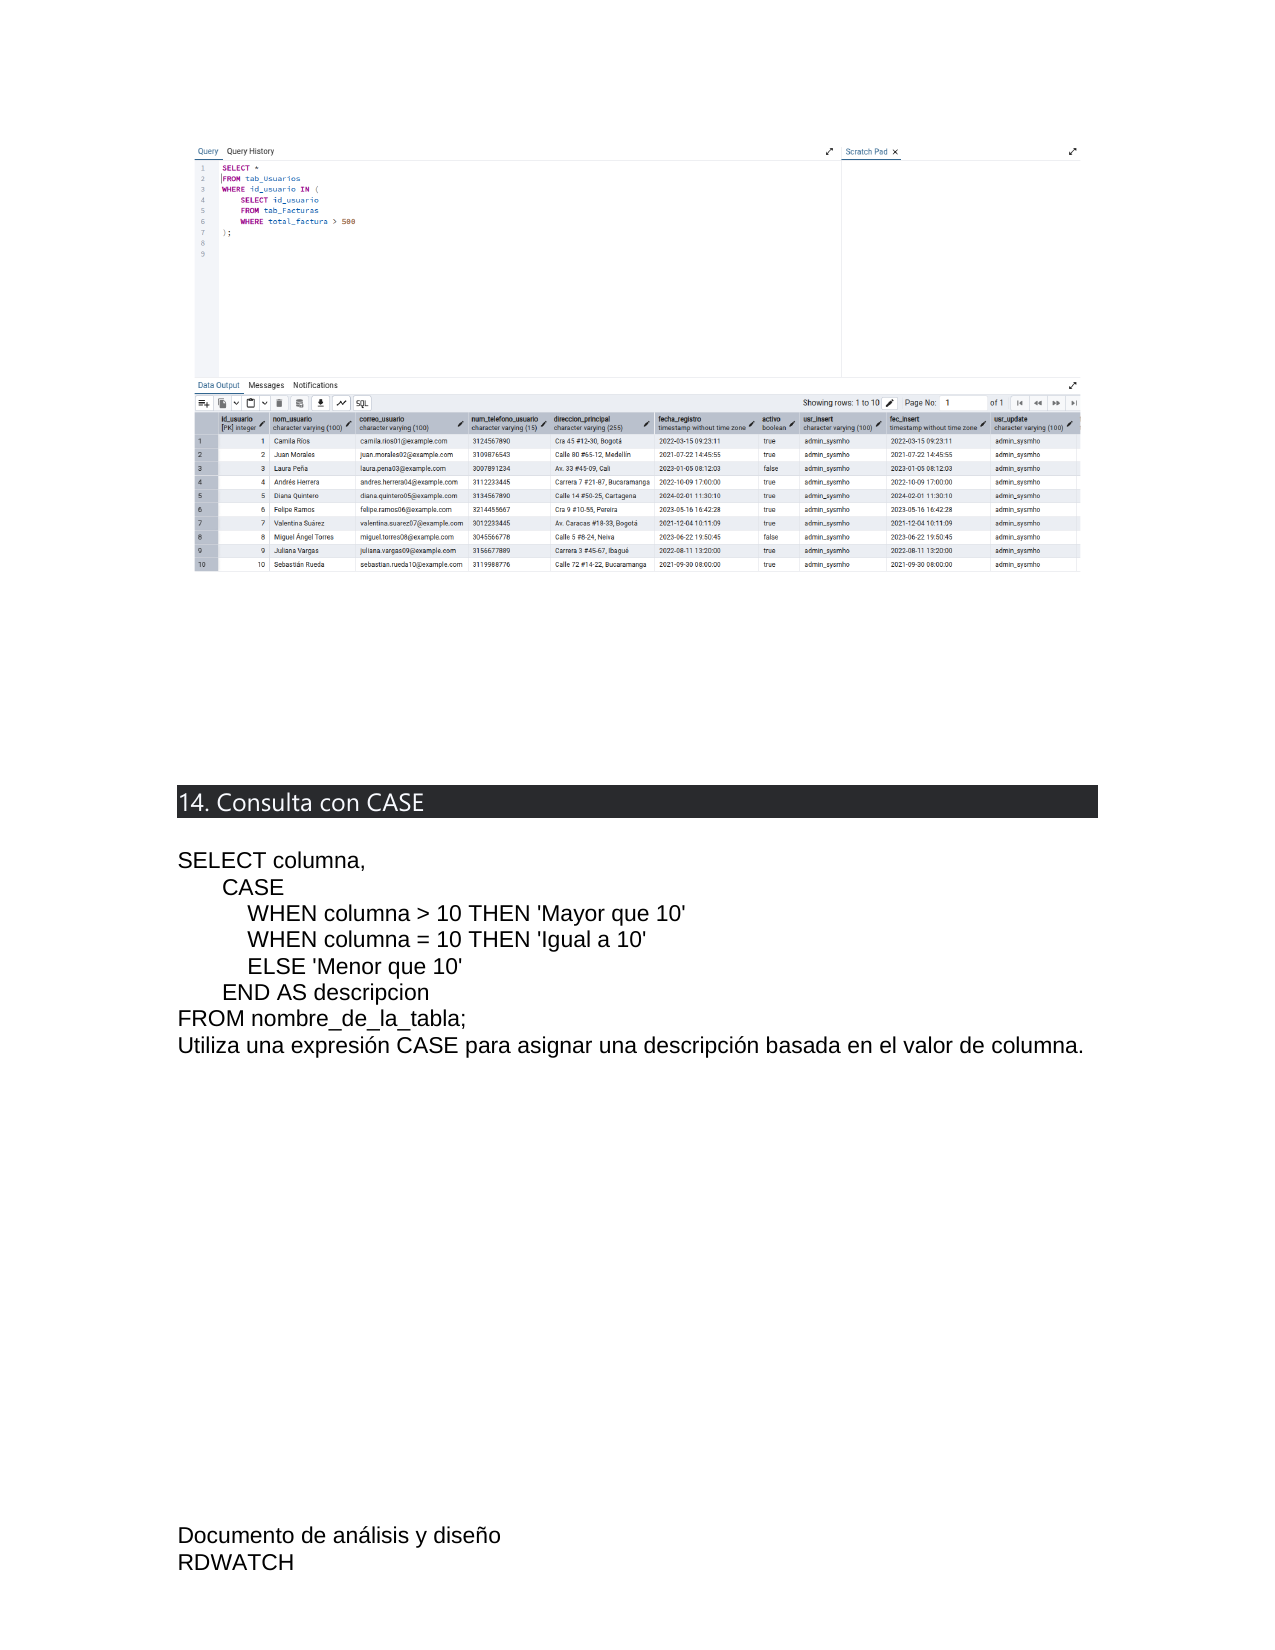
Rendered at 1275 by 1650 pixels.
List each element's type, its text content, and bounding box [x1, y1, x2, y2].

text Utiliza una expresión CASE para asignar una descripción basada en el valor de columna. [177, 1032, 1098, 1058]
text END AS descripcion [177, 979, 1098, 1005]
text WHEN columna = 10 THEN 'Igual a 10' [177, 926, 1098, 953]
text WHEN columna > 10 THEN 'Mayor que 10' [177, 900, 1098, 926]
text CASE [177, 874, 1098, 900]
text SELECT columna, [177, 847, 1098, 874]
text FROM nombre_de_la_tabla; [177, 1005, 1098, 1032]
subtitle 14. Consulta con CASE [177, 785, 1098, 818]
text ELSE 'Menor que 10' [177, 953, 1098, 979]
picture [194, 147, 1081, 572]
